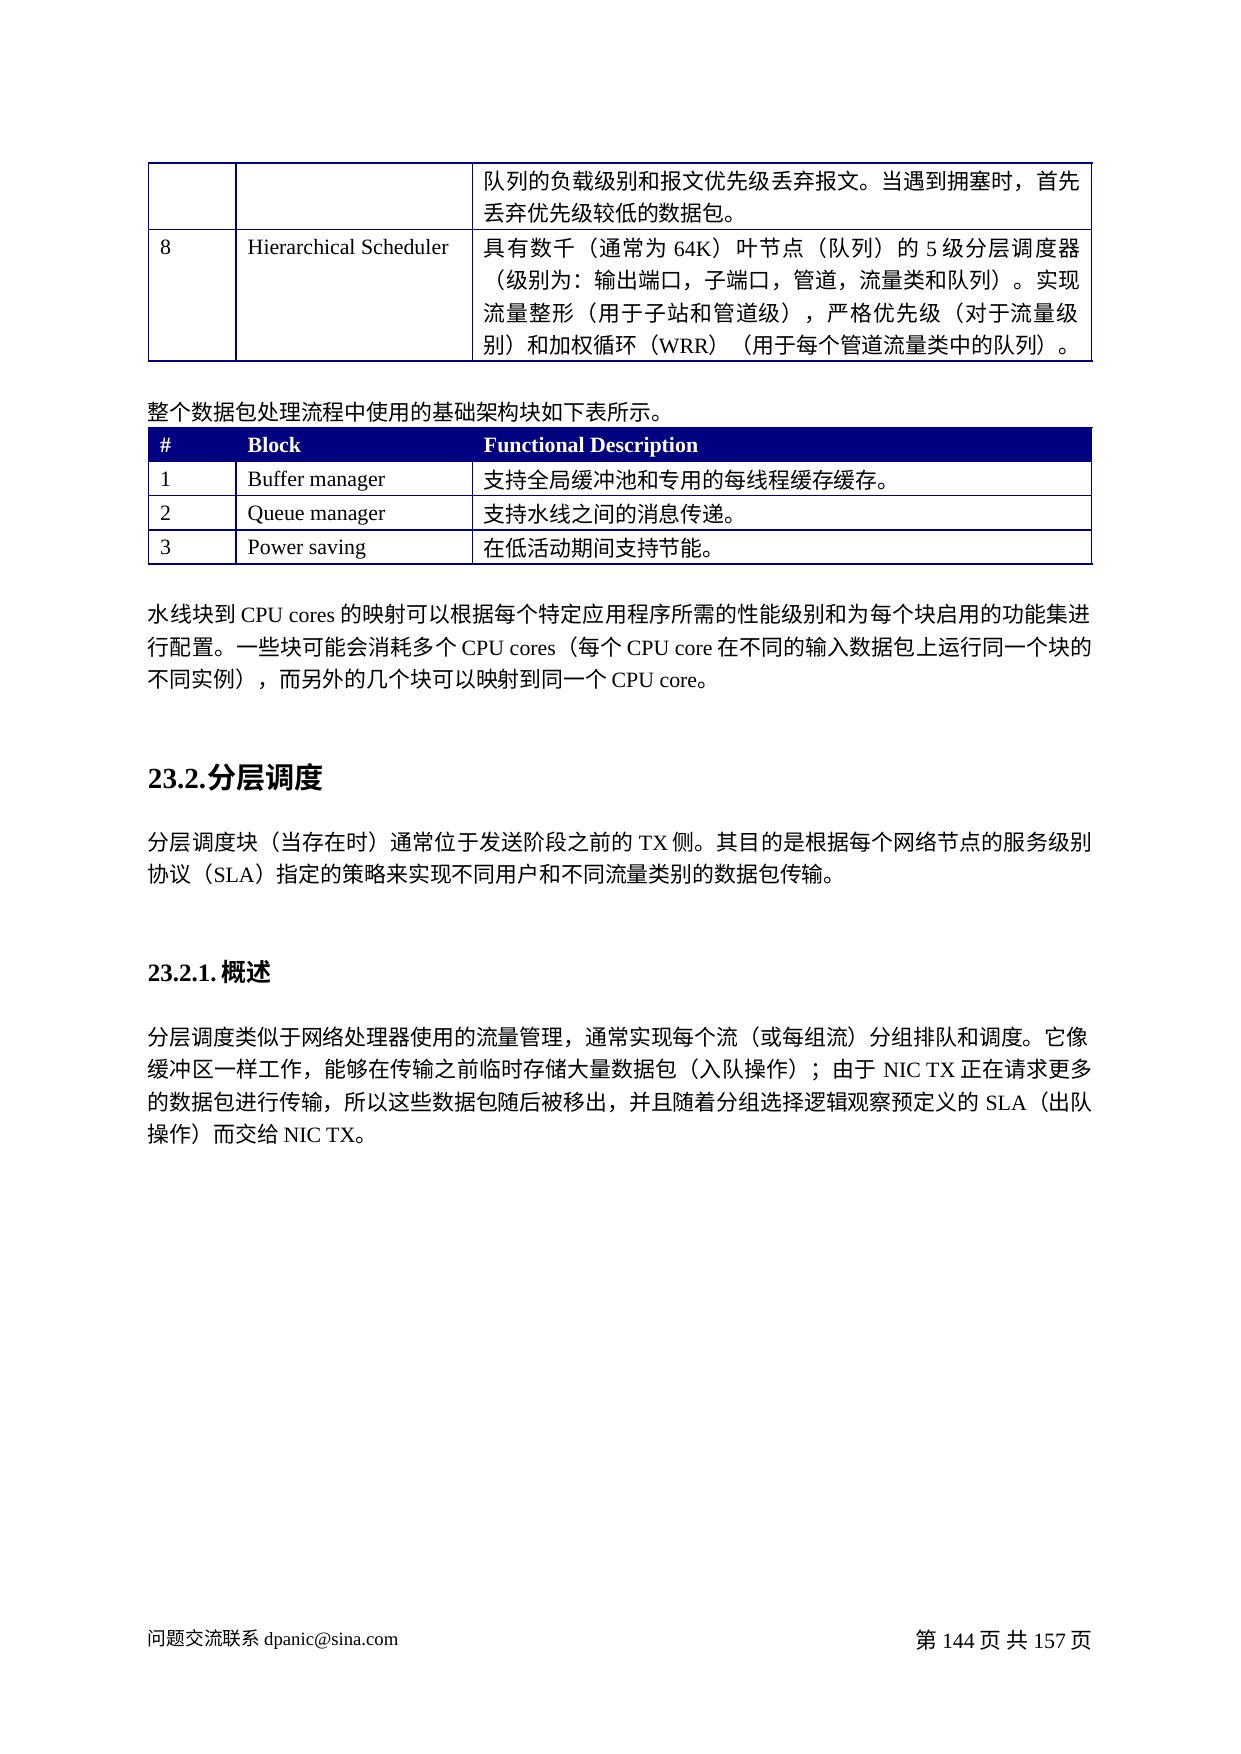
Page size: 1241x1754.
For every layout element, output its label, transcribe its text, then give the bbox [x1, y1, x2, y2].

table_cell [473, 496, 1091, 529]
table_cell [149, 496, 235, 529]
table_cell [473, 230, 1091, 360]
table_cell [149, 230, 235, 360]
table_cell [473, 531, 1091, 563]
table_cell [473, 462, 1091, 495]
subtitle 分层调度 [148, 743, 1092, 808]
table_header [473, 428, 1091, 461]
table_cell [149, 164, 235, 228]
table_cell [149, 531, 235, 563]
text 分层调度块（当存在时）通常位于发送阶段之前的TX侧。其目的是根据每个网络节点的服务级别协议（SLA）指定的策略来实现不同用户和不同流量类别的数据包传输。 [148, 824, 1092, 889]
subtitle 概述 [148, 938, 1092, 1003]
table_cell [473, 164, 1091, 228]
text 分层调度类似于网络处理器使用的流量管理，通常实现每个流（或每组流）分组排队和调度。它像缓冲区一样工作，能够在传输之前临时存储大量数据包（入队操作）；由于NIC TX正在请求更多的数据包进行传输，所以这些数据包随后被移出，并且随着分组选择逻辑观察预定义的SLA（出队操作）而交给NIC TX。 [148, 1019, 1092, 1149]
text 整个数据包处理流程中使用的基础架构块如下表所示。 [148, 394, 1092, 427]
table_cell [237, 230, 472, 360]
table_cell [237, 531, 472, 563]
text 水线块到CPU cores的映射可以根据每个特定应用程序所需的性能级别和为每个块启用的功能集进行配置。一些块可能会消耗多个CPU cores（每个CPU core在不同的输入数据包上运行同一个块的不同实例），而另外的几个块可以映射到同一个CPU core。 [148, 597, 1092, 694]
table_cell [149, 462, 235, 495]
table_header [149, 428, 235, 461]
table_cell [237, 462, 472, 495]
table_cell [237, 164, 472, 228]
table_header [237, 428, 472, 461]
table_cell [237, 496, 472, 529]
